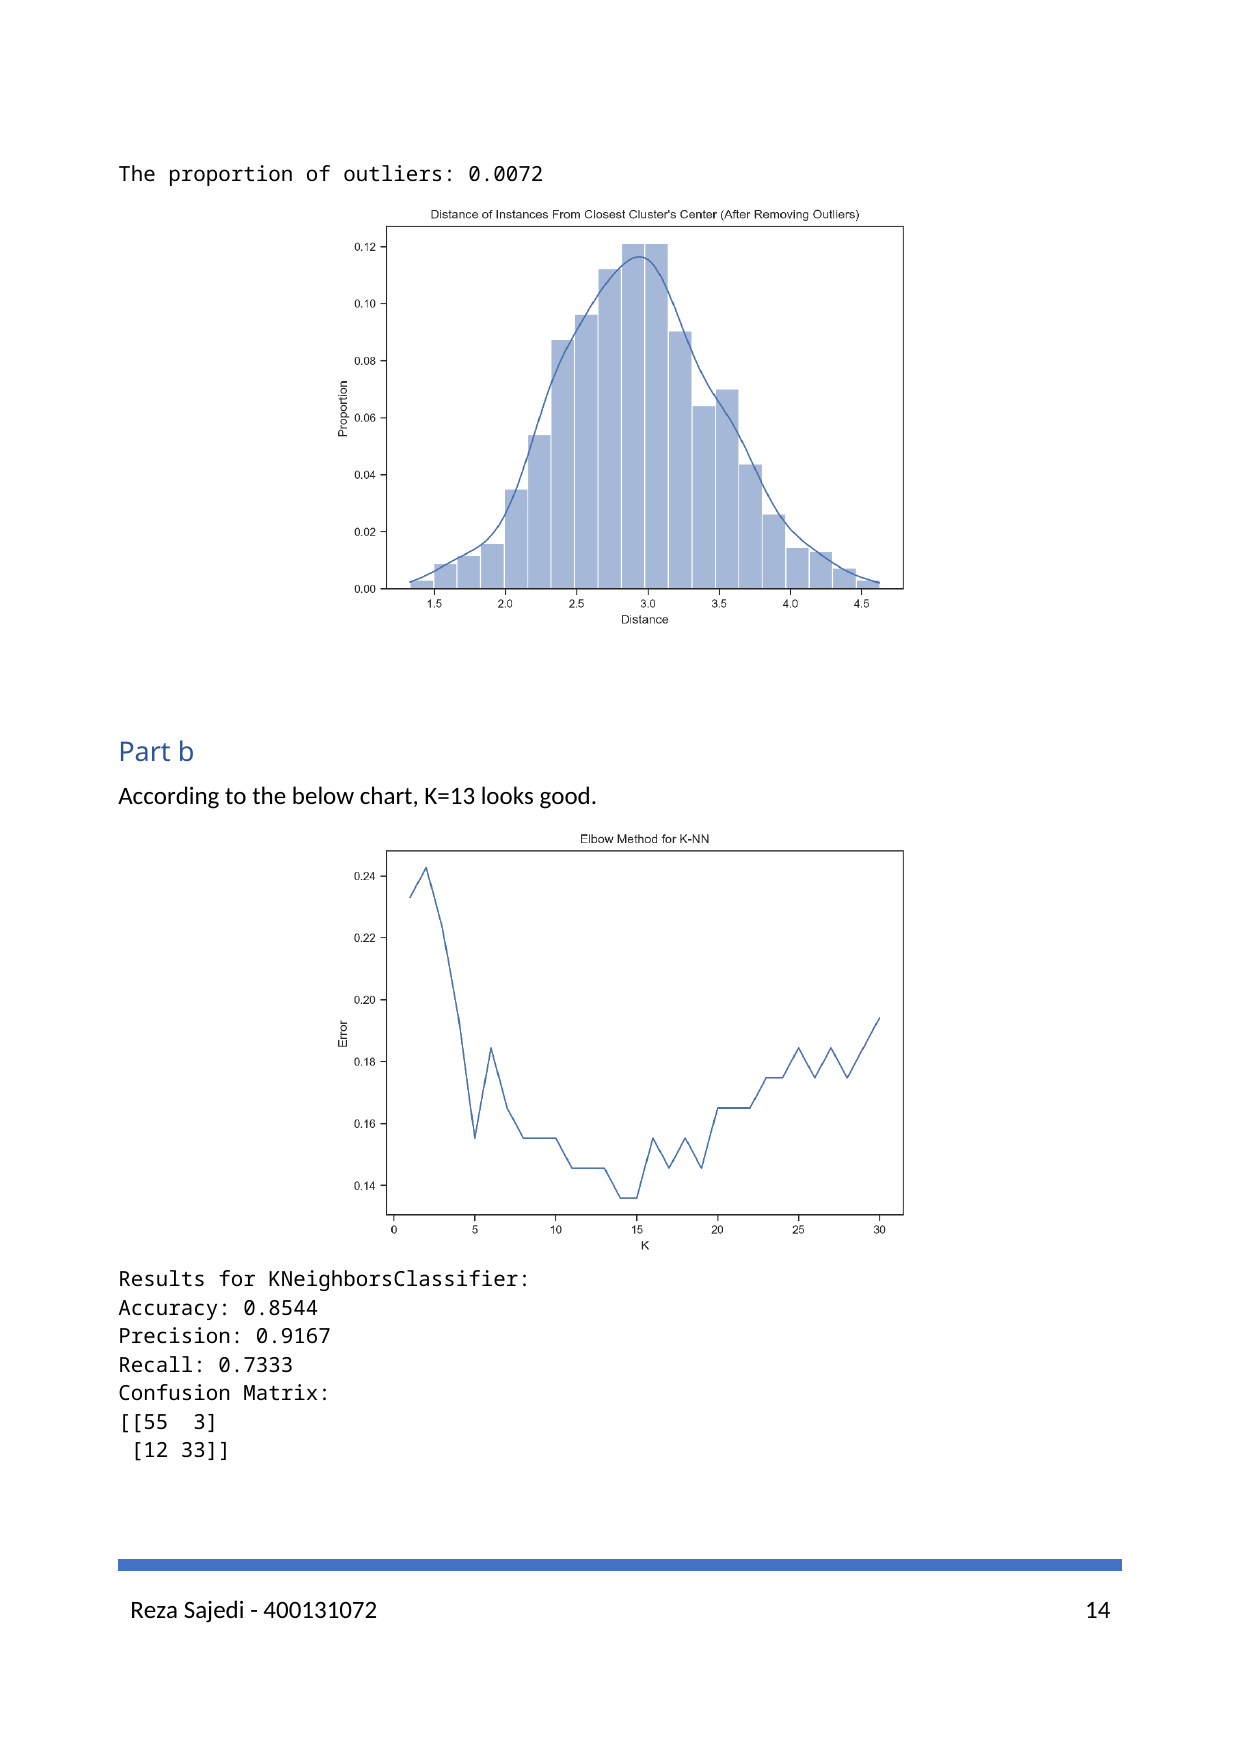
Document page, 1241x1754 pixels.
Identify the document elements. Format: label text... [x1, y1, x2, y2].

text [[55 3] [118, 1407, 1122, 1435]
picture [325, 821, 916, 1265]
text Recall: 0.7333 [118, 1350, 1122, 1378]
subtitle Part b [118, 732, 1122, 769]
picture [325, 196, 916, 639]
text According to the below chart, K=13 looks good. [118, 780, 1122, 811]
text Confusion Matrix: [118, 1378, 1122, 1407]
text The proportion of outliers: 0.0072 [118, 159, 1122, 188]
text Precision: 0.9167 [118, 1321, 1122, 1350]
text [12 33]] [118, 1435, 1122, 1464]
text Accuracy: 0.8544 [118, 1293, 1122, 1321]
text Results for KNeighborsClassifier: [118, 1264, 1122, 1293]
